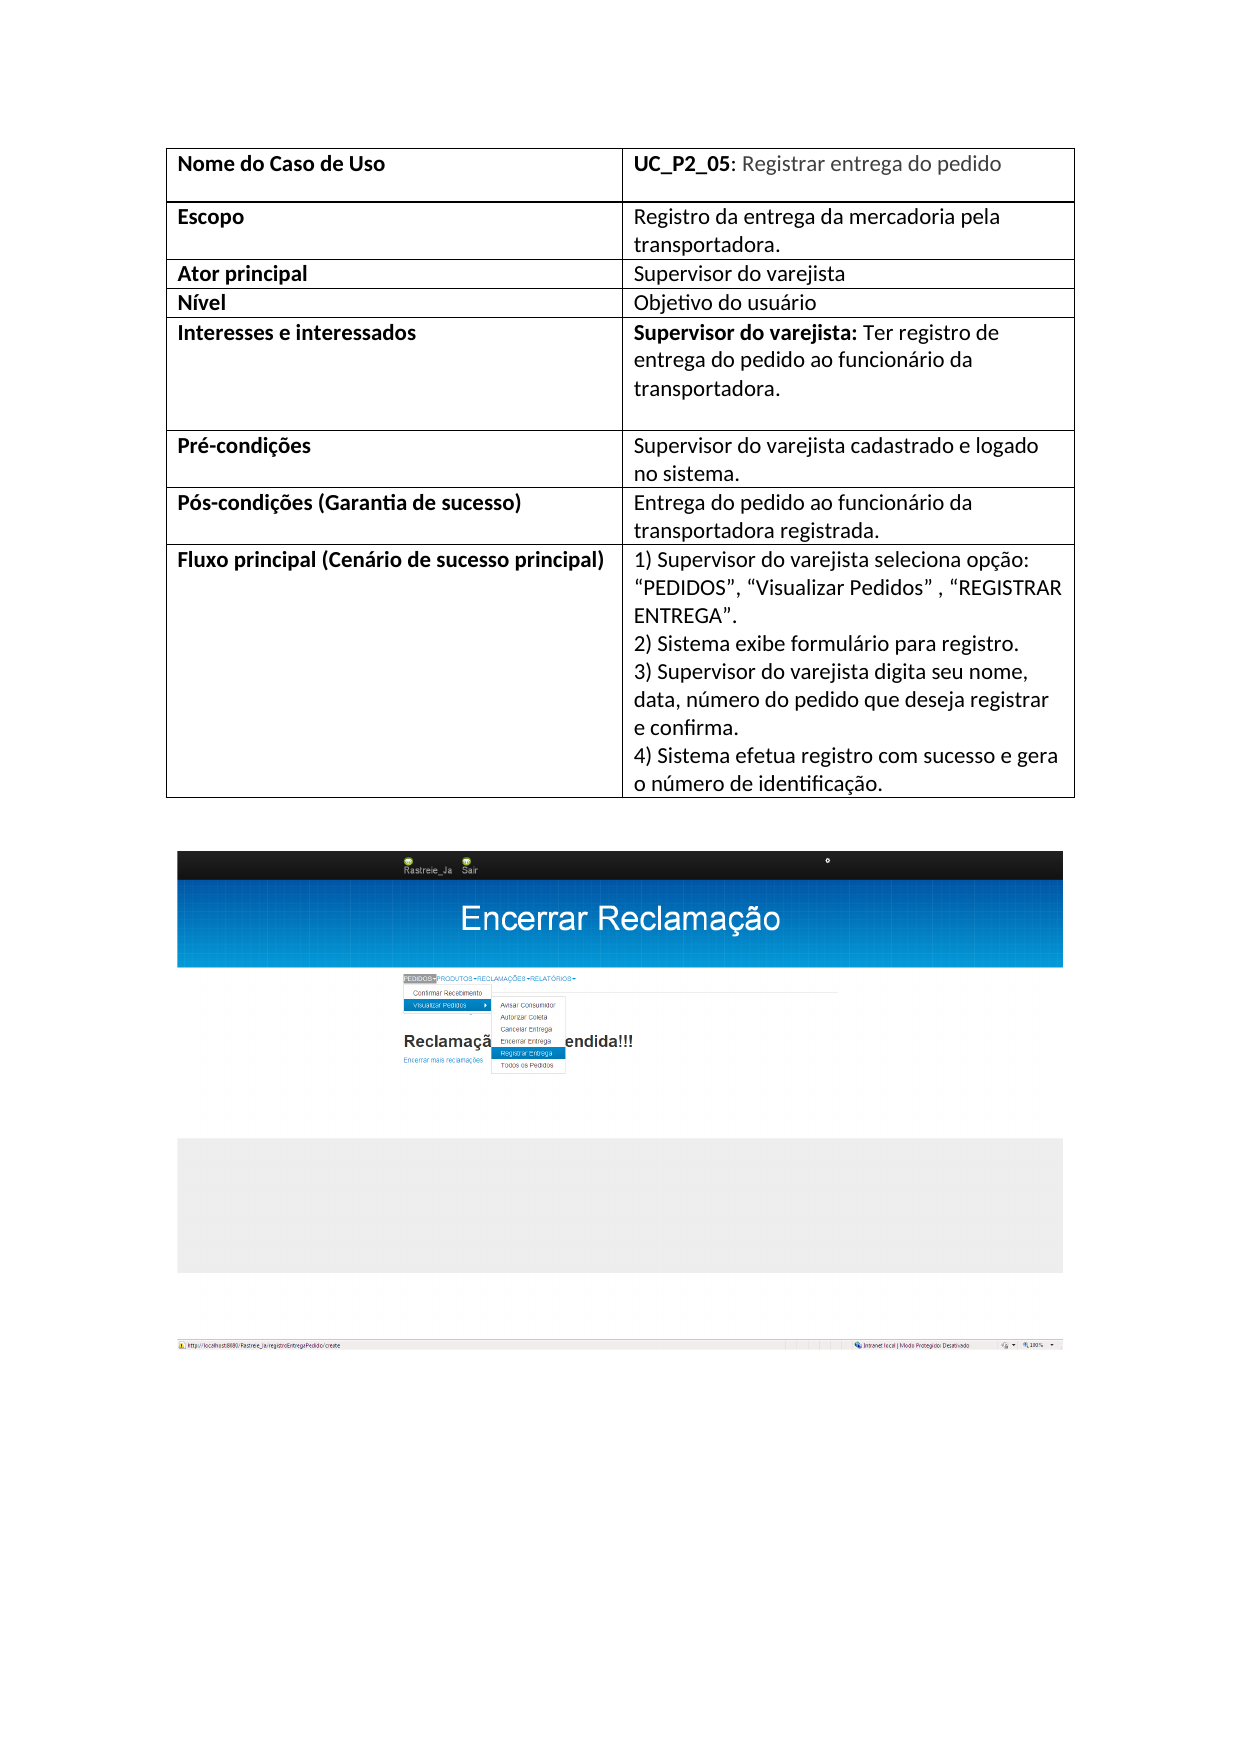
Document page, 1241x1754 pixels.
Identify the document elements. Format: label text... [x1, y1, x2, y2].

table_header Nome do Caso de Uso [167, 149, 622, 201]
picture [177, 851, 1063, 936]
table_cell 1) Supervisor do varejista seleciona opção: “PEDIDOS”, “Visualizar Pedidos” , “REGISTRAR ENTREGA”. 2) Sistema exibe formulário para registro. 3) Supervisor do varejista digita seu nome, data, número do pedido que deseja registrar e confirma. 4) Sistema efetua registro com sucesso e gera o número de identificação. [623, 545, 1074, 797]
table_cell Supervisor do varejista: Ter registro de entrega do pedido ao funcionário da transportadora. [623, 318, 1074, 430]
table_cell Fluxo principal (Cenário de sucesso principal) [167, 545, 622, 797]
table_cell Interesses e interessados [167, 318, 622, 430]
picture [177, 968, 1063, 1350]
table_cell Entrega do pedido ao funcionário da transportadora registrada. [623, 488, 1074, 544]
table_cell Pós-condições (Garantia de sucesso) [167, 488, 622, 544]
table_cell Supervisor do varejista [623, 260, 1074, 287]
table_cell Ator principal [167, 260, 622, 287]
table_header UC_P2_05: Registrar entrega do pedido [623, 149, 1074, 201]
table_cell Objetivo do usuário [623, 289, 1074, 317]
table_cell Escopo [167, 203, 622, 258]
table_cell Supervisor do varejista cadastrado e logado no sistema. [623, 431, 1074, 487]
table_cell Pré-condições [167, 431, 622, 487]
table_cell Registro da entrega da mercadoria pela transportadora. [623, 203, 1074, 258]
table_cell Nível [167, 289, 622, 317]
